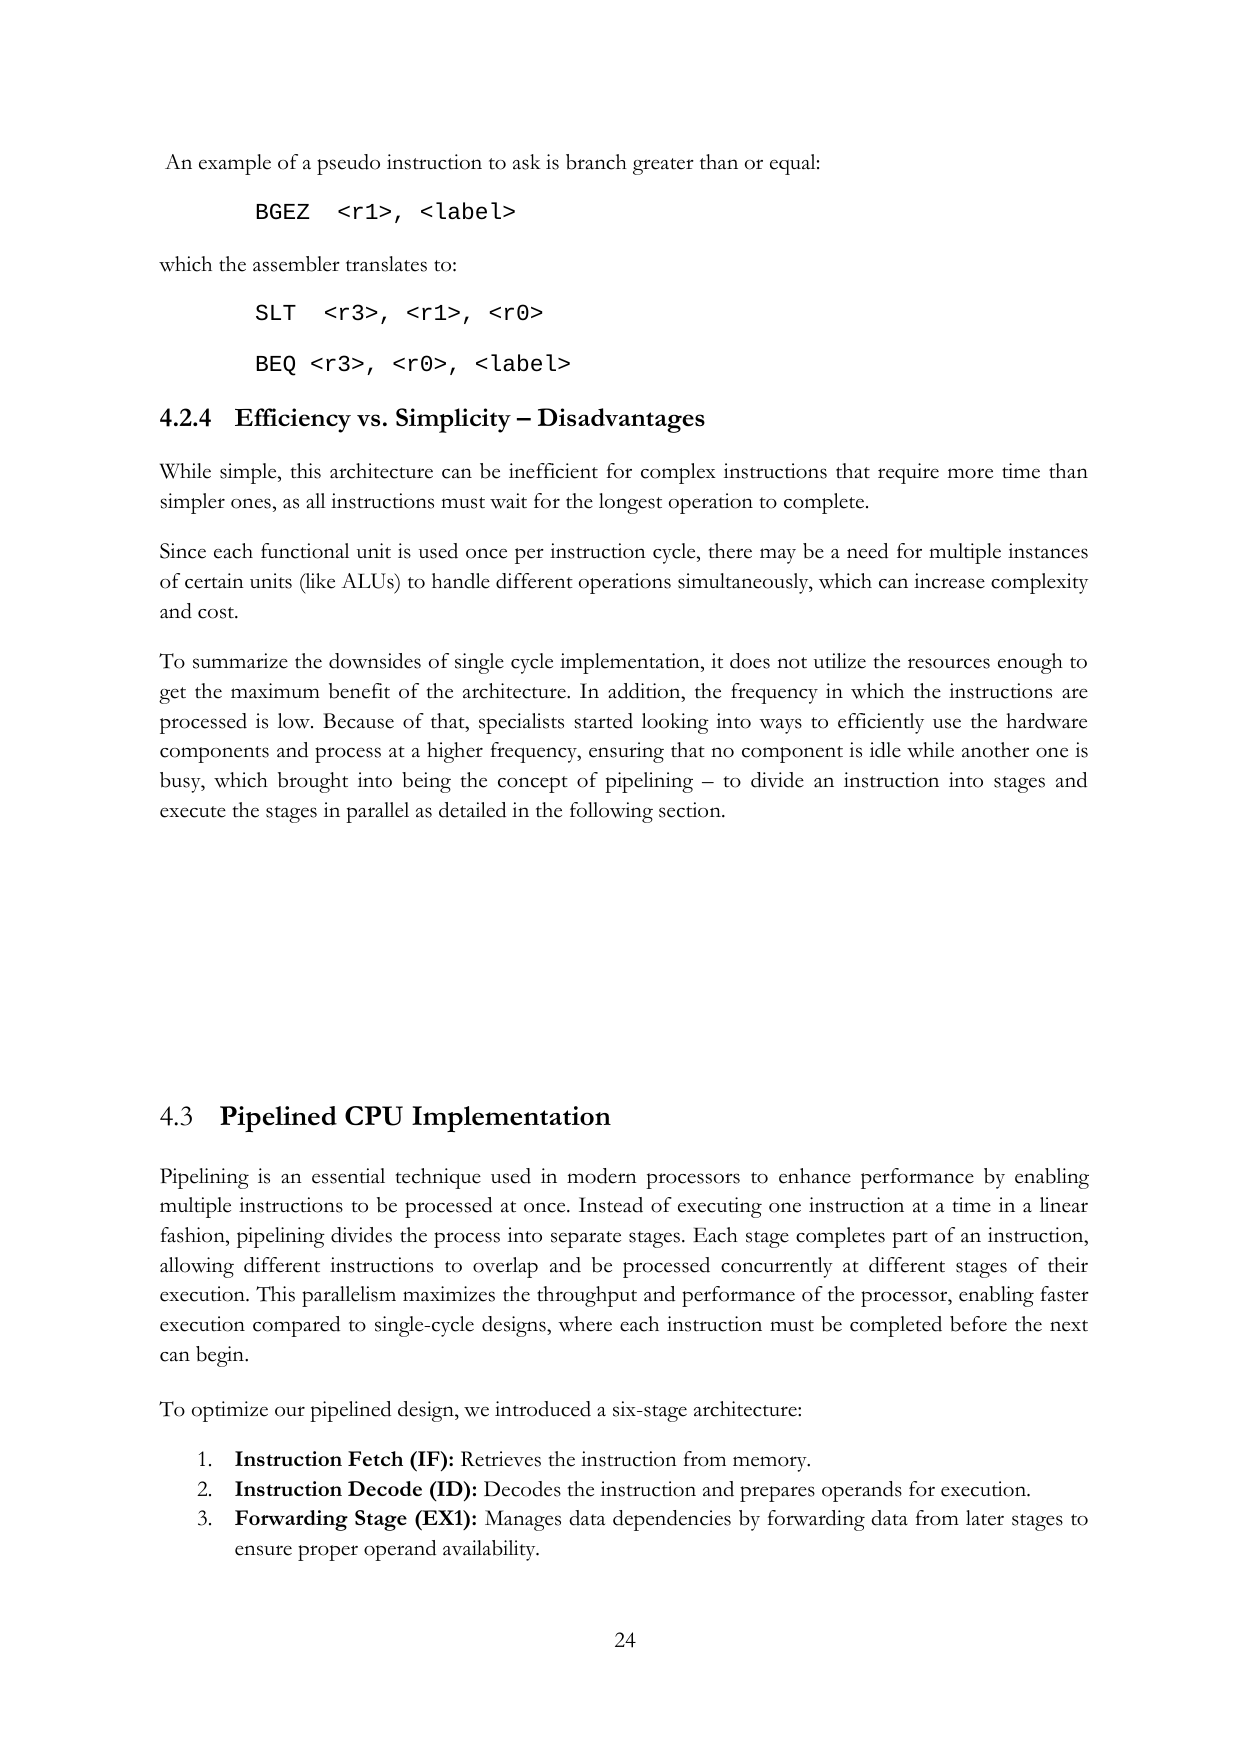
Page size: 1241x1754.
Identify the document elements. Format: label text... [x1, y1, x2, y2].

list Forwarding Stage (EX1): Manages data dependencies by forwarding data from later stages to ensure proper operand availability. [197, 1506, 1090, 1562]
text BEQ <r3>, <r0>, <label> [159, 352, 1090, 378]
text Pipelining is an essential technique used in modern processors to enhance performance by enabling multiple instructions to be processed at once. Instead of executing one instruction at a time in a linear fashion, pipelining divides the process into separate stages. Each stage completes part of an instruction, allowing different instructions to overlap and be processed concurrently at different stages of their execution. This parallelism maximizes the throughput and performance of the processor, enabling faster execution compared to single-cycle designs, where each instruction must be completed before the next can begin. [159, 1163, 1090, 1367]
subtitle Efficiency vs. Simplicity – Disadvantages [159, 403, 1090, 434]
text While simple, this architecture can be inefficient for complex instructions that require more time than simpler ones, as all instructions must wait for the longest operation to complete. [159, 459, 1090, 514]
list Instruction Decode (ID): Decodes the instruction and prepares operands for execution. [197, 1476, 1090, 1502]
list Instruction Fetch (IF): Retrieves the instruction from memory. [197, 1447, 1090, 1472]
text To optimize our pipelined design, we introduced a six-stage architecture: [159, 1396, 1090, 1422]
text BGEZ <r1>, <label> [159, 201, 1090, 226]
text SLT <r3>, <r1>, <r0> [159, 302, 1090, 328]
text Since each functional unit is used once per instruction cycle, there may be a need for multiple instances of certain units (like ALUs) to handle different operations simultaneously, which can increase complexity and cost. [159, 539, 1090, 624]
text To summarize the downsides of single cycle implementation, it does not utilize the resources enough to get the maximum benefit of the architecture. In addition, the frequency in which the instructions are processed is low. Because of that, specialists started looking into ways to efficiently use the hardware components and process at a higher frequency, ensuring that no component is idle while another one is busy, which brought into being the concept of pipelining – to divide an instruction into stages and execute the stages in parallel as detailed in the following section. [159, 649, 1090, 823]
text An example of a pseudo instruction to ask is branch greater than or equal: [159, 150, 1090, 176]
subtitle Pipelined CPU Implementation [159, 1101, 1090, 1133]
text which the assembler translates to: [159, 251, 1090, 277]
